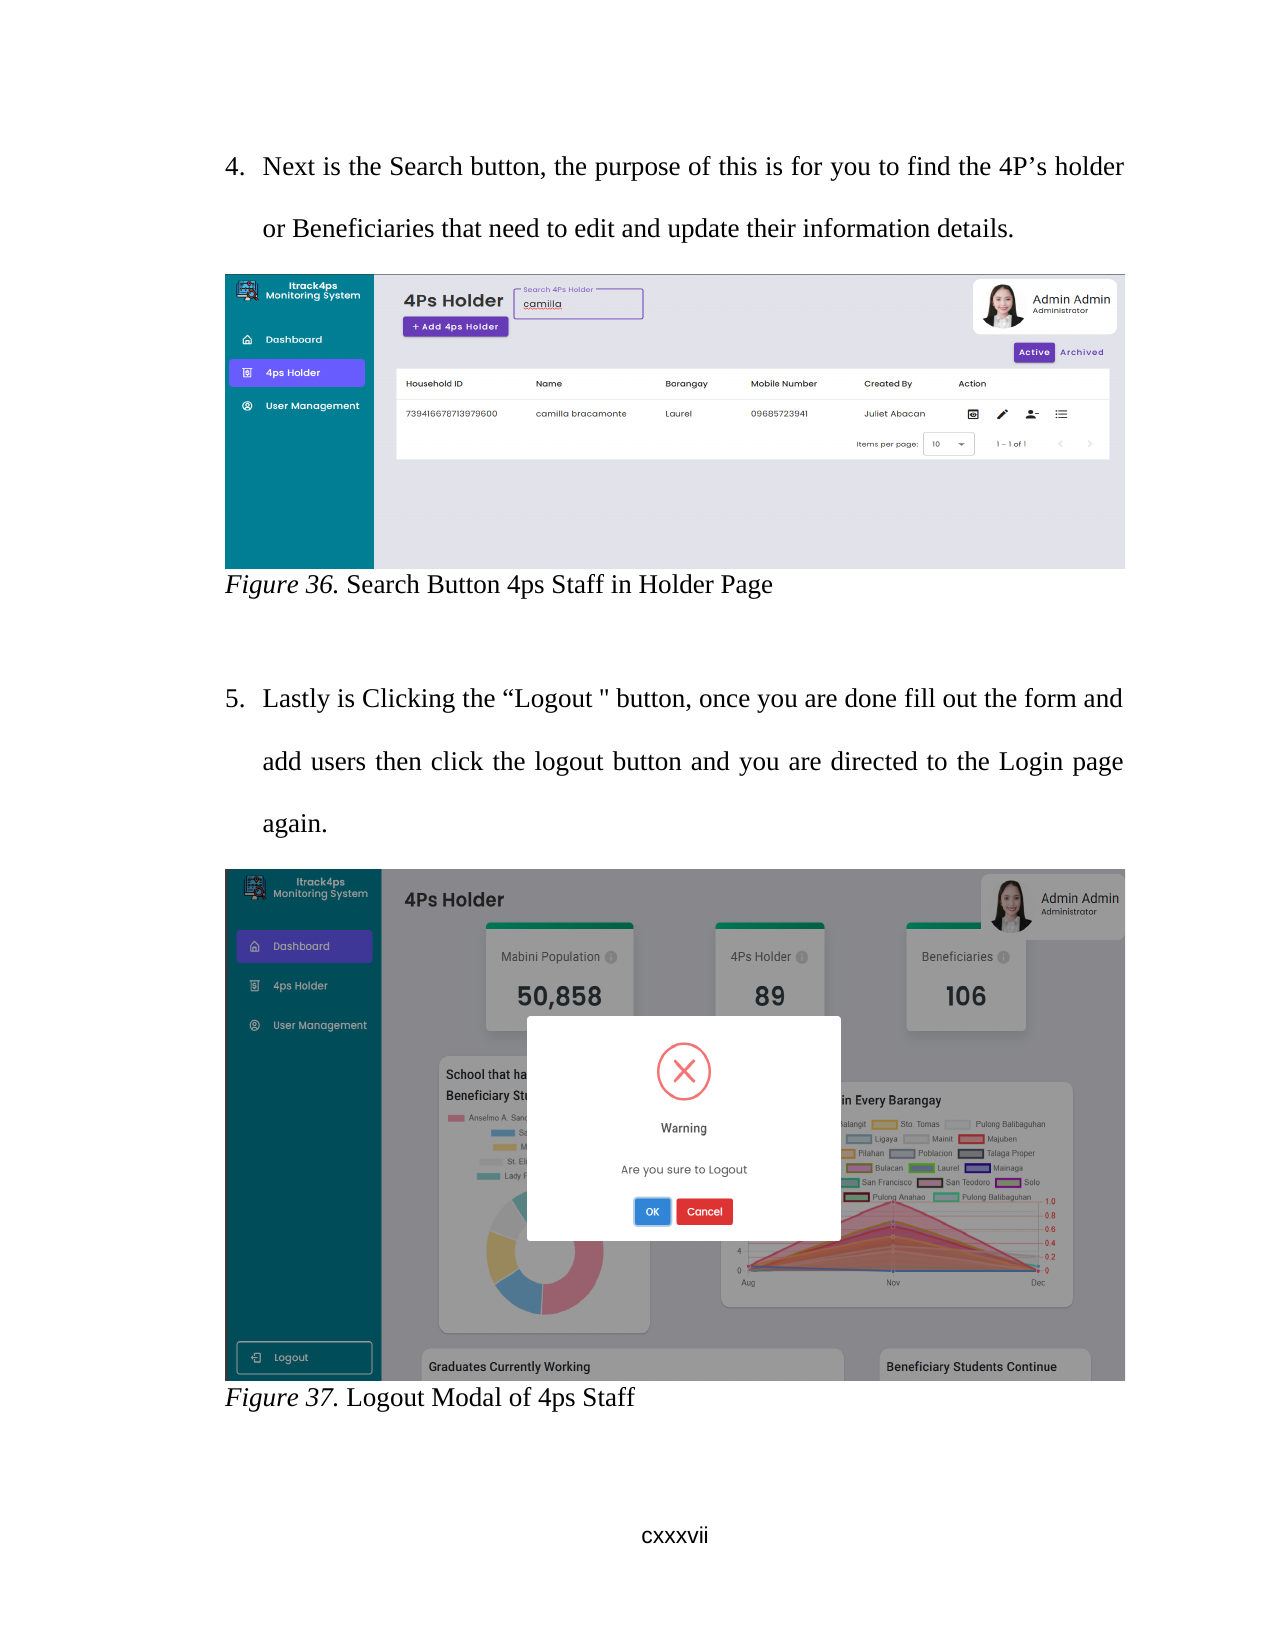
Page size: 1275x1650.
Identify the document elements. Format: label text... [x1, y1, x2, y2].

list Lastly is Clicking the “Logout '' button, once you are done fill out the form and add users then click the logout button and you are directed to the Login page again. [225, 683, 1125, 838]
list Next is the Search button, the purpose of this is for you to find the 4P’s holder or Beneficiaries that need to edit and update their information details. [225, 150, 1125, 243]
text Figure 36. Search Button 4ps Staff in Holder Page [225, 569, 1125, 599]
picture [225, 869, 1125, 1381]
text Figure 37. Logout Modal of 4ps Staff [225, 1381, 1125, 1412]
picture [225, 274, 1125, 569]
